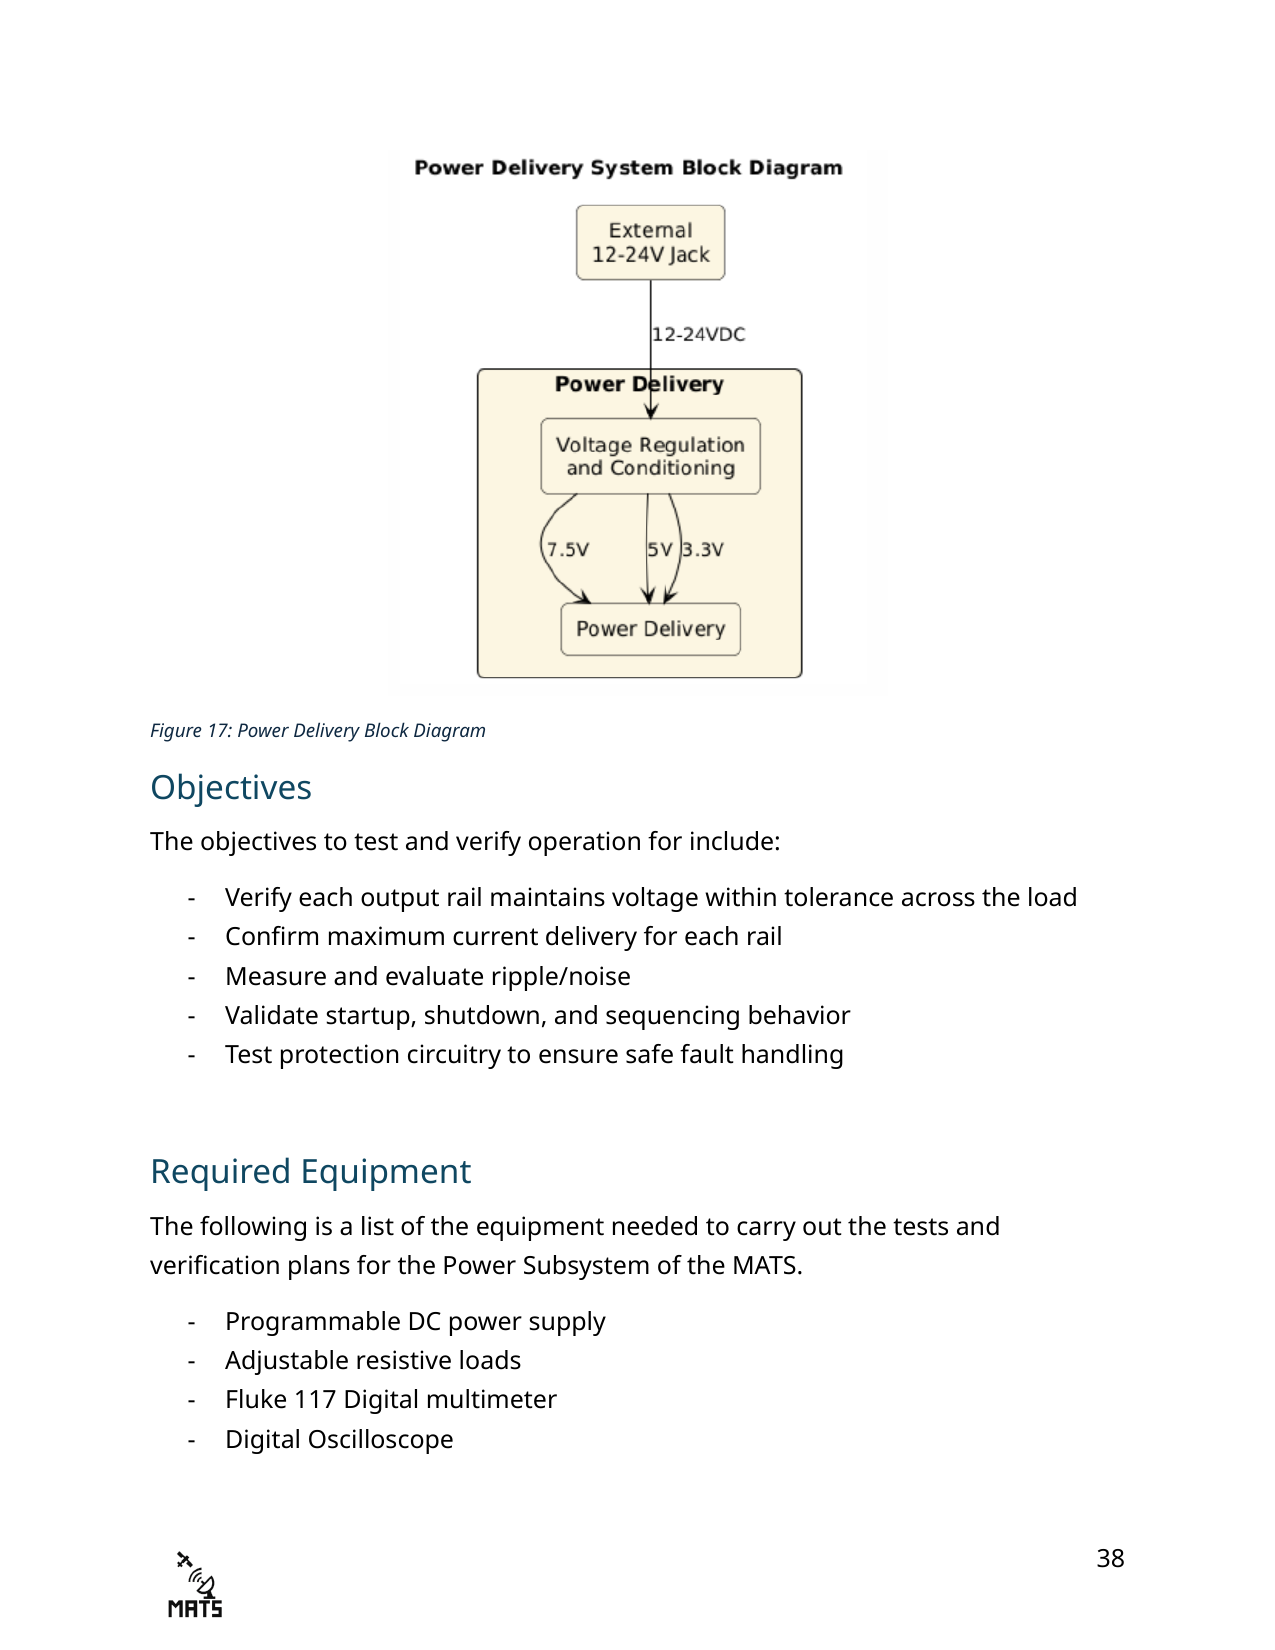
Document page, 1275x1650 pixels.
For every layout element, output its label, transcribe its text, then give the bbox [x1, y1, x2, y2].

list Adjustable resistive loads [187, 1343, 1125, 1377]
text Figure 17: Power Delivery Block Diagram [150, 717, 1125, 743]
list Programmable DC power supply [187, 1304, 1125, 1338]
list Digital Oscilloscope [187, 1421, 1125, 1455]
list Measure and evaluate ripple/noise [187, 958, 1125, 992]
picture [150, 1542, 240, 1632]
list Fluke 117 Digital multimeter [187, 1382, 1125, 1416]
picture [387, 150, 888, 696]
subtitle Objectives [150, 763, 1125, 809]
list Test protection circuitry to ensure safe fault handling [187, 1037, 1125, 1071]
list Confirm maximum current delivery for each rail [187, 919, 1125, 953]
list Verify each output rail maintains voltage within tolerance across the load [187, 880, 1125, 914]
list Validate startup, shutdown, and sequencing behavior [187, 997, 1125, 1031]
subtitle Required Equipment [150, 1148, 1125, 1194]
text The objectives to test and verify operation for include: [150, 824, 1125, 858]
text The following is a list of the equipment needed to carry out the tests and verification plans for the Power Subsystem of the MATS. [150, 1209, 1125, 1282]
